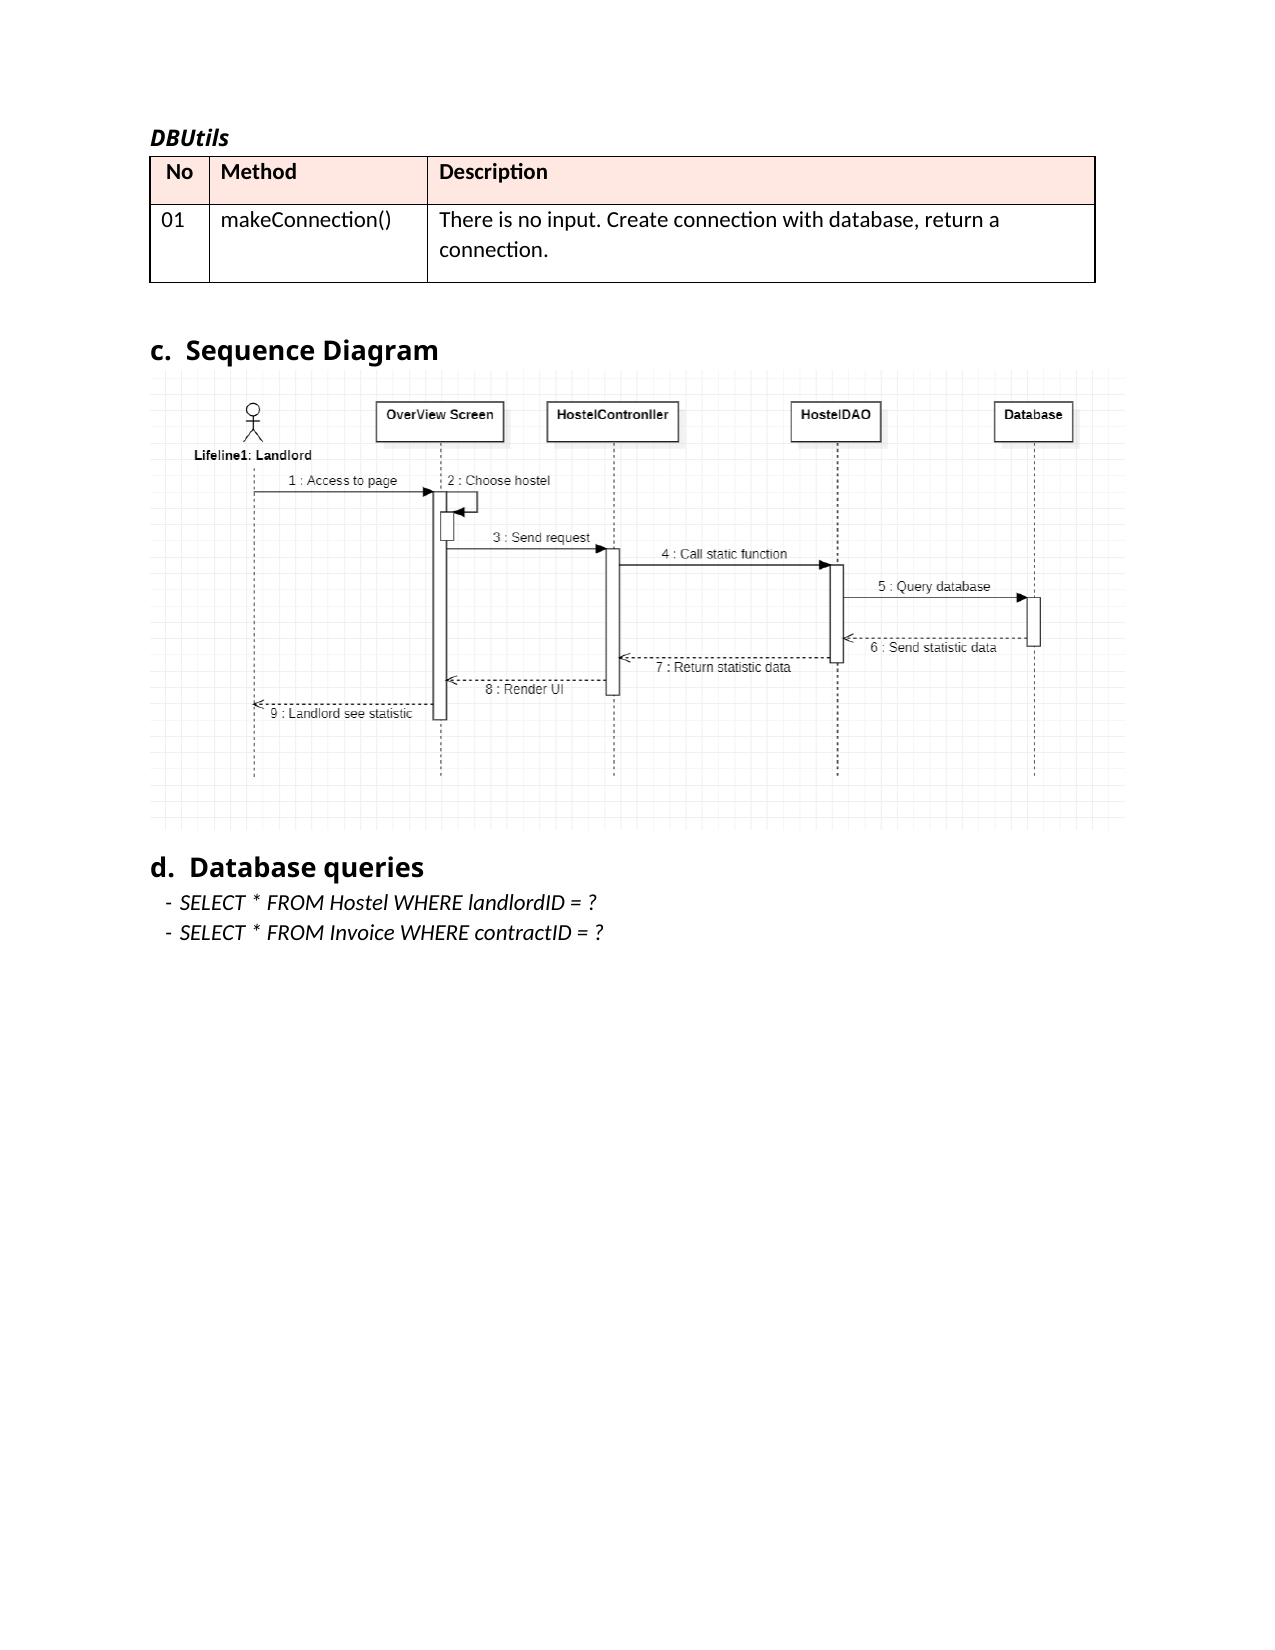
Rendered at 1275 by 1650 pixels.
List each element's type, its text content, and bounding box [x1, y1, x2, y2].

table_header Description [428, 157, 1094, 204]
table_cell makeConnection() [210, 205, 427, 282]
picture [150, 370, 1125, 830]
table_cell There is no input. Create connection with database, return a connection. [428, 205, 1094, 282]
table_header Method [210, 157, 427, 204]
subtitle c. Sequence Diagram [150, 331, 1125, 368]
list SELECT * FROM Invoice WHERE contractID = ? [165, 918, 1125, 946]
table_header No [151, 157, 209, 204]
list SELECT * FROM Hostel WHERE landlordID = ? [165, 888, 1125, 916]
subtitle d. Database queries [150, 848, 1125, 885]
table_cell 01 [151, 205, 209, 282]
